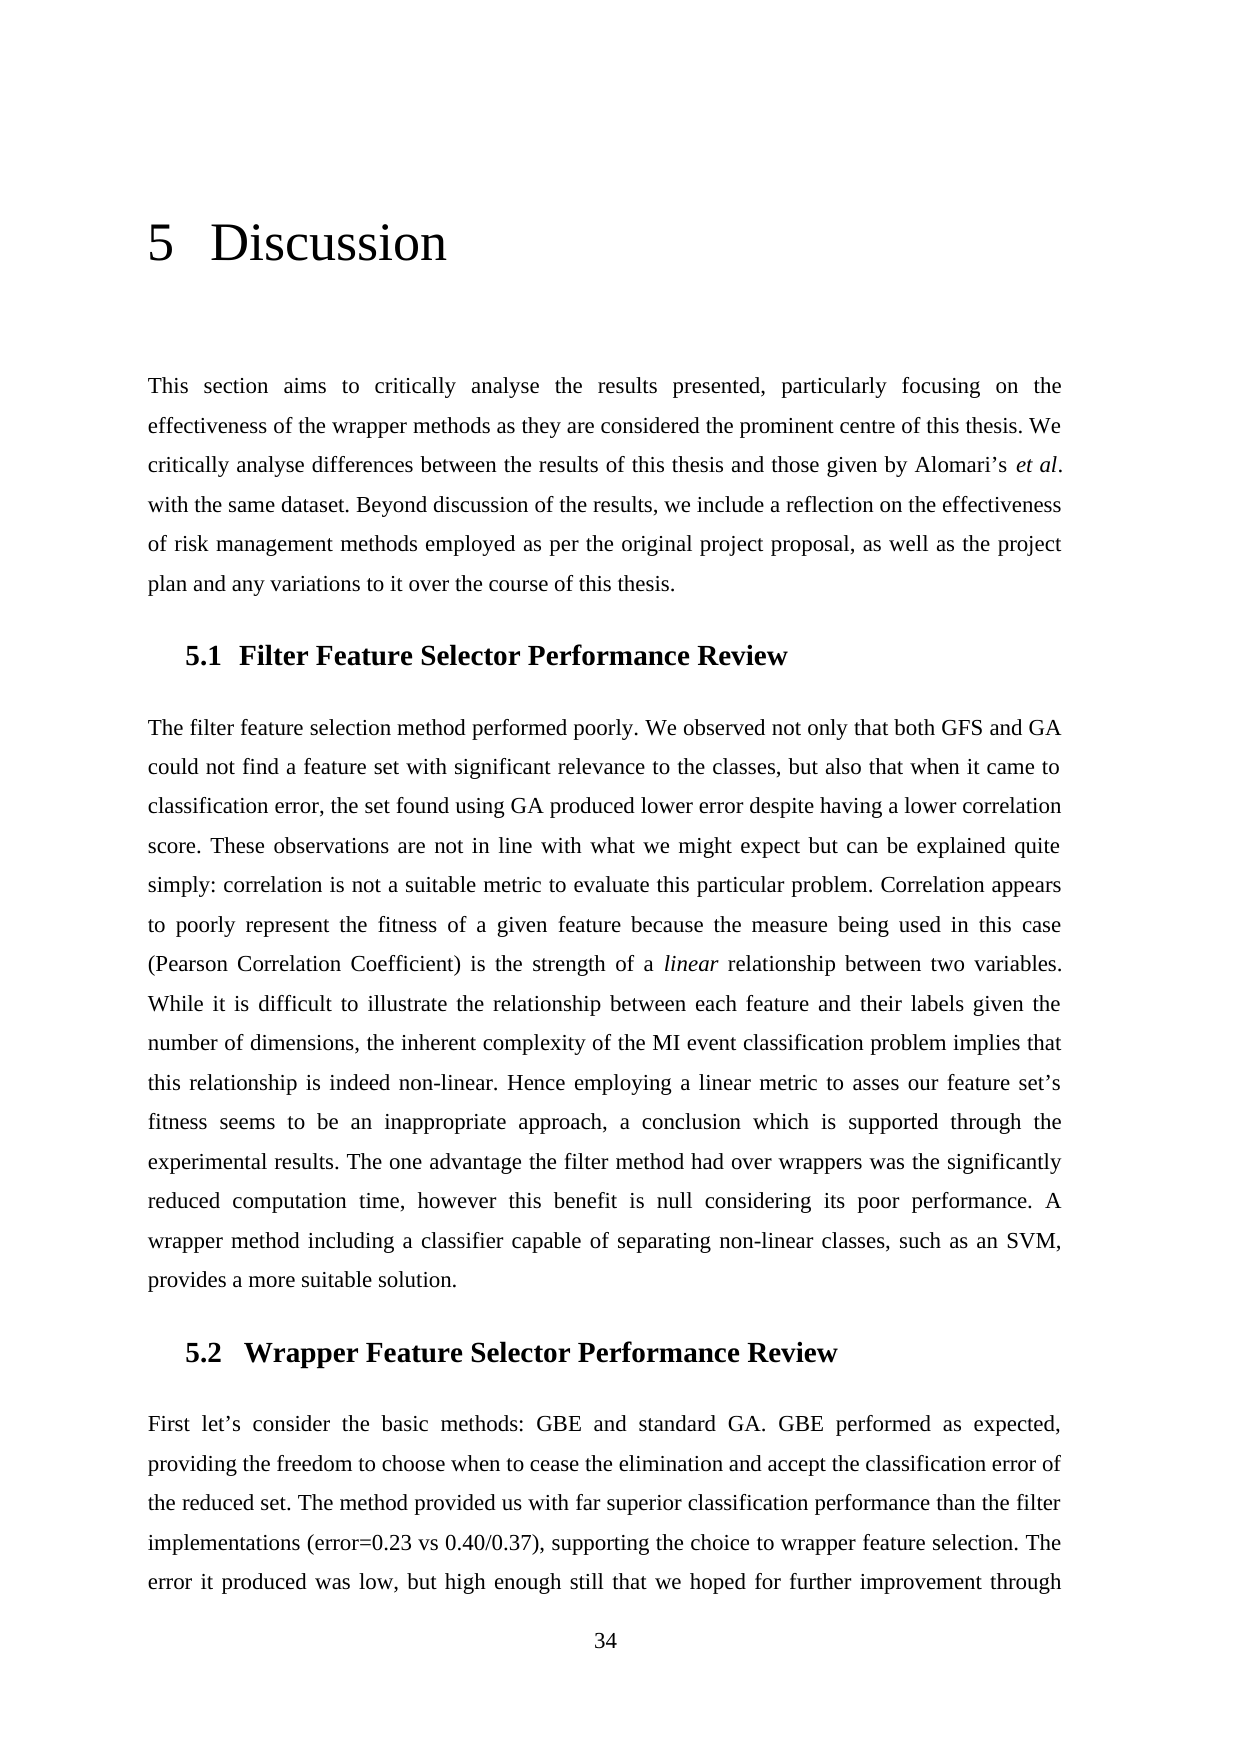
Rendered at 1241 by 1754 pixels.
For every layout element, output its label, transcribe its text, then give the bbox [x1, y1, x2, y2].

subtitle Discussion [148, 210, 1063, 272]
text The filter feature selection method performed poorly. We observed not only that both GFS and GA could not find a feature set with significant relevance to the classes, but also that when it came to classification error, the set found using GA produced lower error despite having a lower correlation score. These observations are not in line with what we might expect but can be explained quite simply: correlation is not a suitable metric to evaluate this particular problem. Correlation appears to poorly represent the fitness of a given feature because the measure being used in this case (Pearson Correlation Coefficient) is the strength of a linear relationship between two variables. While it is difficult to illustrate the relationship between each feature and their labels given the number of dimensions, the inherent complexity of the MI event classification problem implies that this relationship is indeed non-linear. Hence employing a linear metric to asses our feature set’s fitness seems to be an inappropriate approach, a conclusion which is supported through the experimental results. The one advantage the filter method had over wrappers was the significantly reduced computation time, however this benefit is null considering its poor performance. A wrapper method including a classifier capable of separating non-linear classes, such as an SVM, provides a more suitable solution. [148, 714, 1063, 1293]
subtitle 5.2 Wrapper Feature Selector Performance Review [185, 1335, 1063, 1368]
text This section aims to critically analyse the results presented, particularly focusing on the effectiveness of the wrapper methods as they are considered the prominent centre of this thesis. We critically analyse differences between the results of this thesis and those given by Alomari’s et al. with the same dataset. Beyond discussion of the results, we include a reflection on the effectiveness of risk management methods employed as per the original project proposal, as well as the project plan and any variations to it over the course of this thesis. [148, 372, 1063, 596]
subtitle Filter Feature Selector Performance Review [185, 638, 1063, 672]
